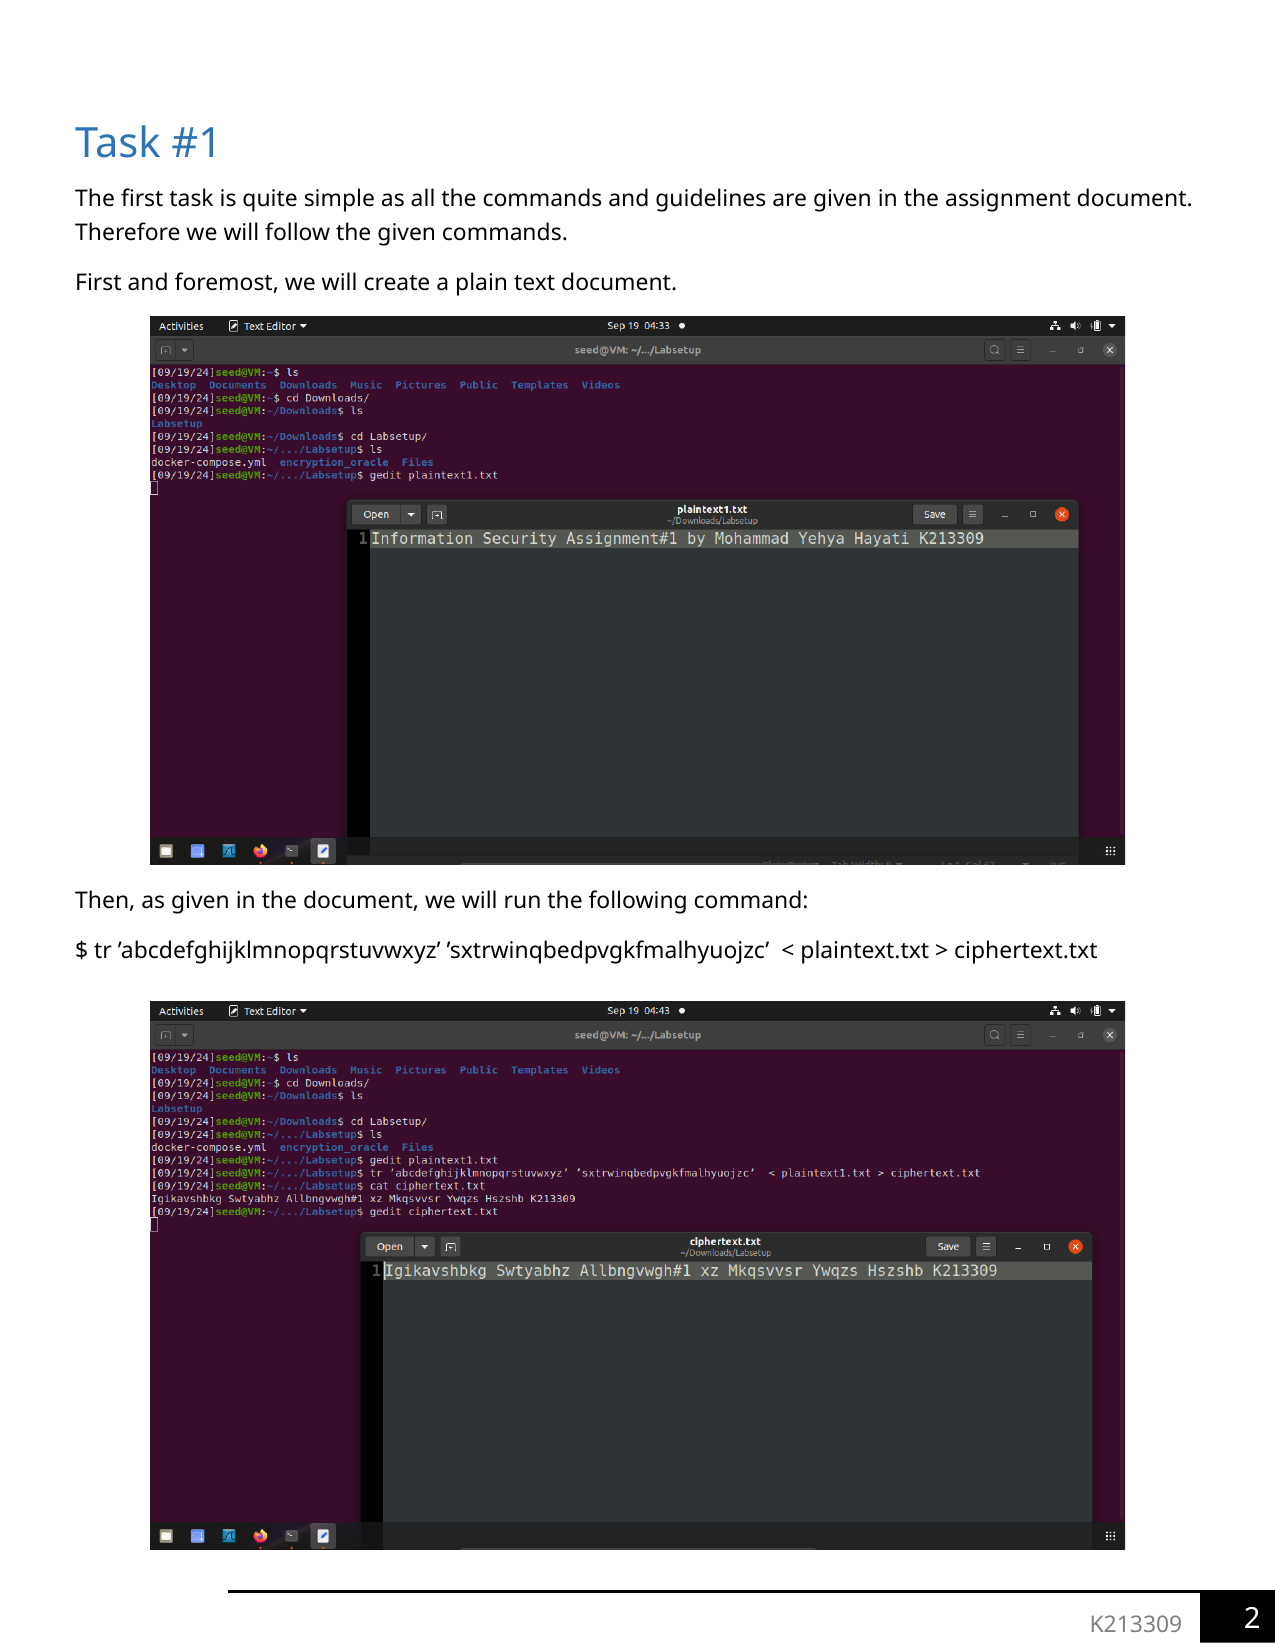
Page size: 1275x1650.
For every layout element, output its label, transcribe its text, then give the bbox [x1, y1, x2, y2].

picture [150, 1001, 1125, 1550]
text Then, as given in the document, we will run the following command: [75, 884, 1200, 915]
text $ tr ’abcdefghijklmnopqrstuvwxyz’ ’sxtrwinqbedpvgkfmalhyuojzc’ < plaintext.txt > ciphertext.txt [75, 934, 1200, 966]
subtitle Task #1 [75, 112, 1200, 169]
text The first task is quite simple as all the commands and guidelines are given in the assignment document. Therefore we will follow the given commands. [75, 182, 1200, 247]
picture [150, 316, 1125, 865]
text First and foremost, we will create a plain text document. [75, 266, 1200, 297]
